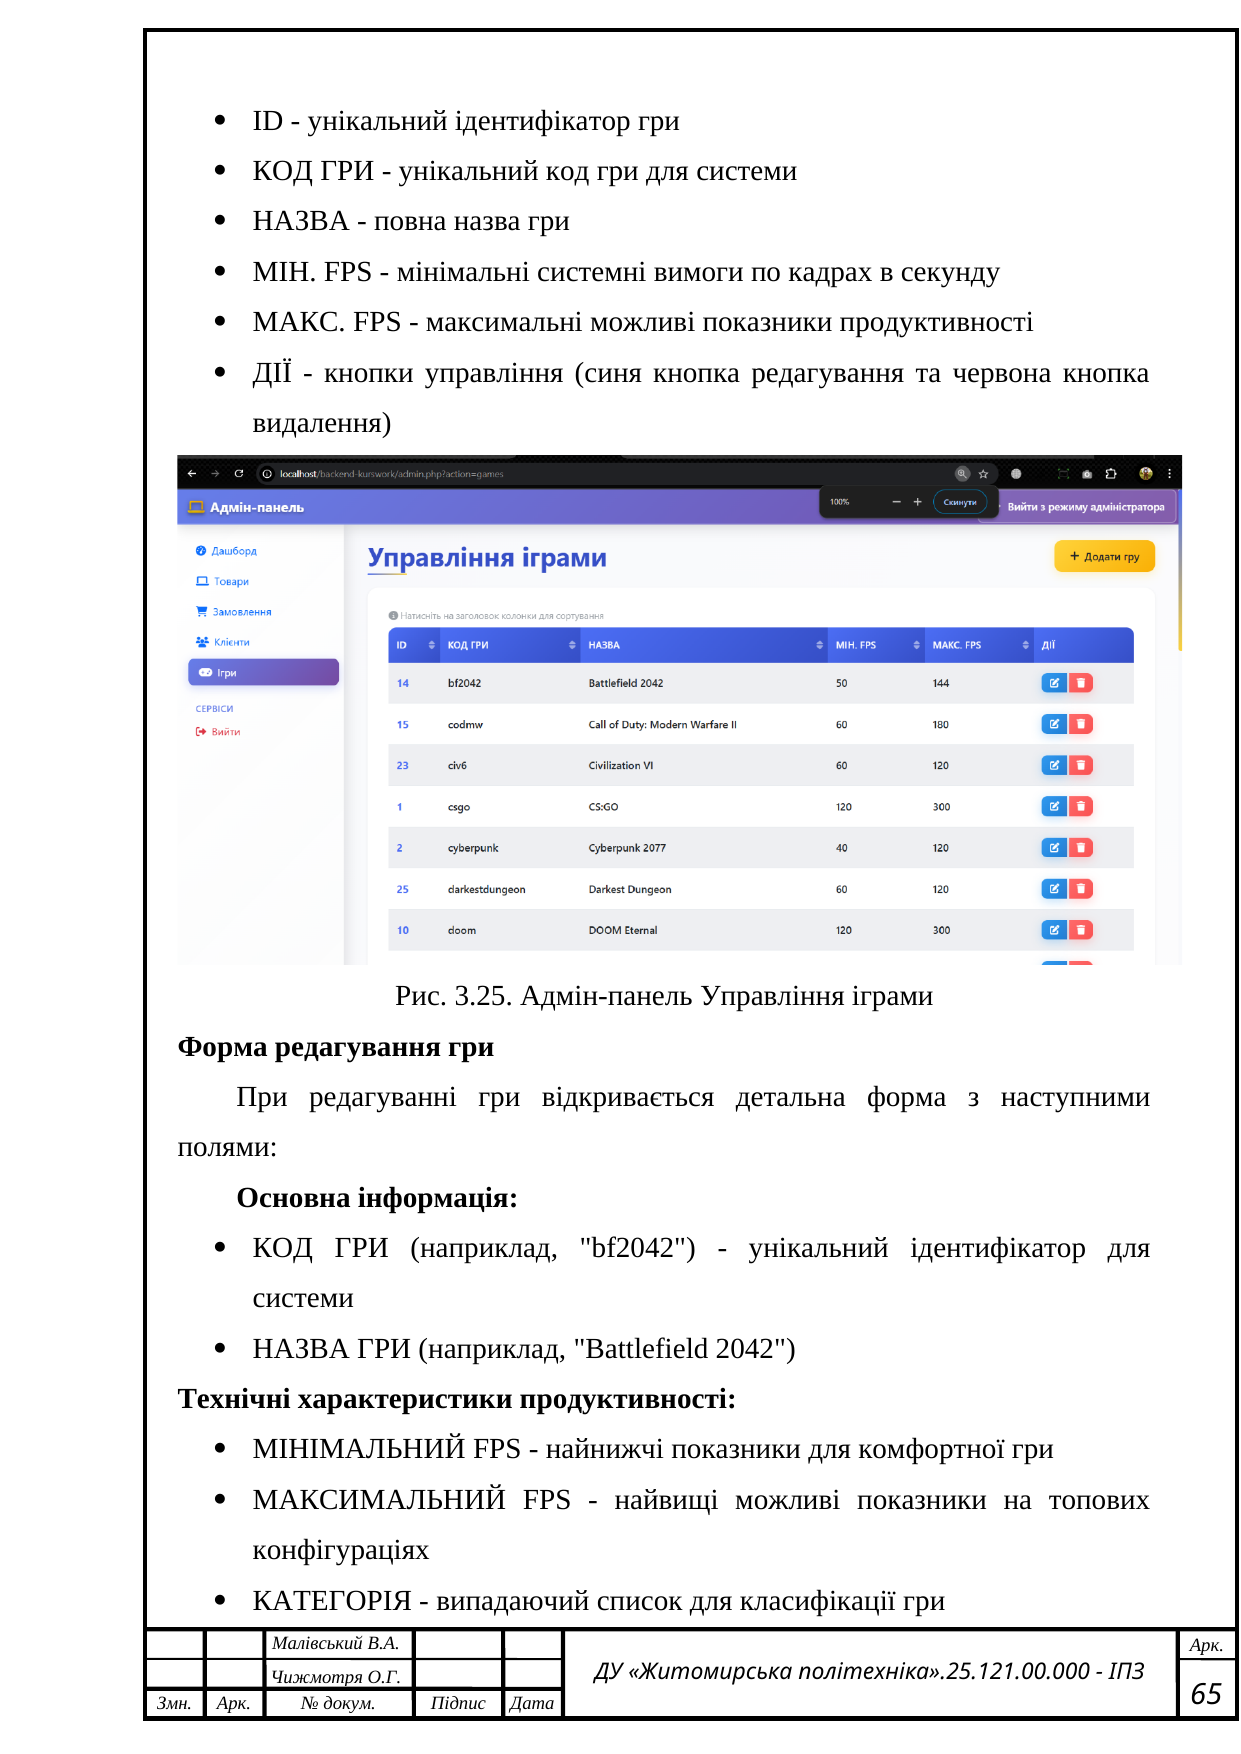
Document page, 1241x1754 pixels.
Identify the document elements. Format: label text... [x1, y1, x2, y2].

list МІН. FPS - мінімальні системні вимоги по кадрах в секунду [215, 254, 1152, 287]
list КАТЕГОРІЯ - випадаючий список для класифікації гри [215, 1583, 1152, 1616]
text Форма редагування гри [177, 1029, 1152, 1062]
list НАЗВА - повна назва гри [215, 203, 1152, 237]
list МАКСИМАЛЬНИЙ FPS - найвищі можливі показники на топових конфігураціях [215, 1482, 1152, 1566]
list КОД ГРИ (наприклад, "bf2042") - унікальний ідентифікатор для системи [215, 1230, 1152, 1314]
list НАЗВА ГРИ (наприклад, "Battlefield 2042") [215, 1331, 1152, 1364]
list МАКС. FPS - максимальні можливі показники продуктивності [215, 304, 1152, 338]
picture [177, 455, 1183, 965]
list КОД ГРИ - унікальний код гри для системи [215, 153, 1152, 187]
text Технічні характеристики продуктивності: [177, 1381, 1152, 1415]
list ДІЇ - кнопки управління (синя кнопка редагування та червона кнопка видалення) [215, 355, 1152, 439]
text Рис. 3.25. Адмін-панель Управління іграми [177, 978, 1152, 1012]
text Основна інформація: [177, 1180, 1152, 1213]
list ID - унікальний ідентифікатор гри [215, 103, 1152, 136]
list МІНІМАЛЬНИЙ FPS - найнижчі показники для комфортної гри [215, 1432, 1152, 1465]
text При редагуванні гри відкривається детальна форма з наступними полями: [177, 1079, 1152, 1163]
